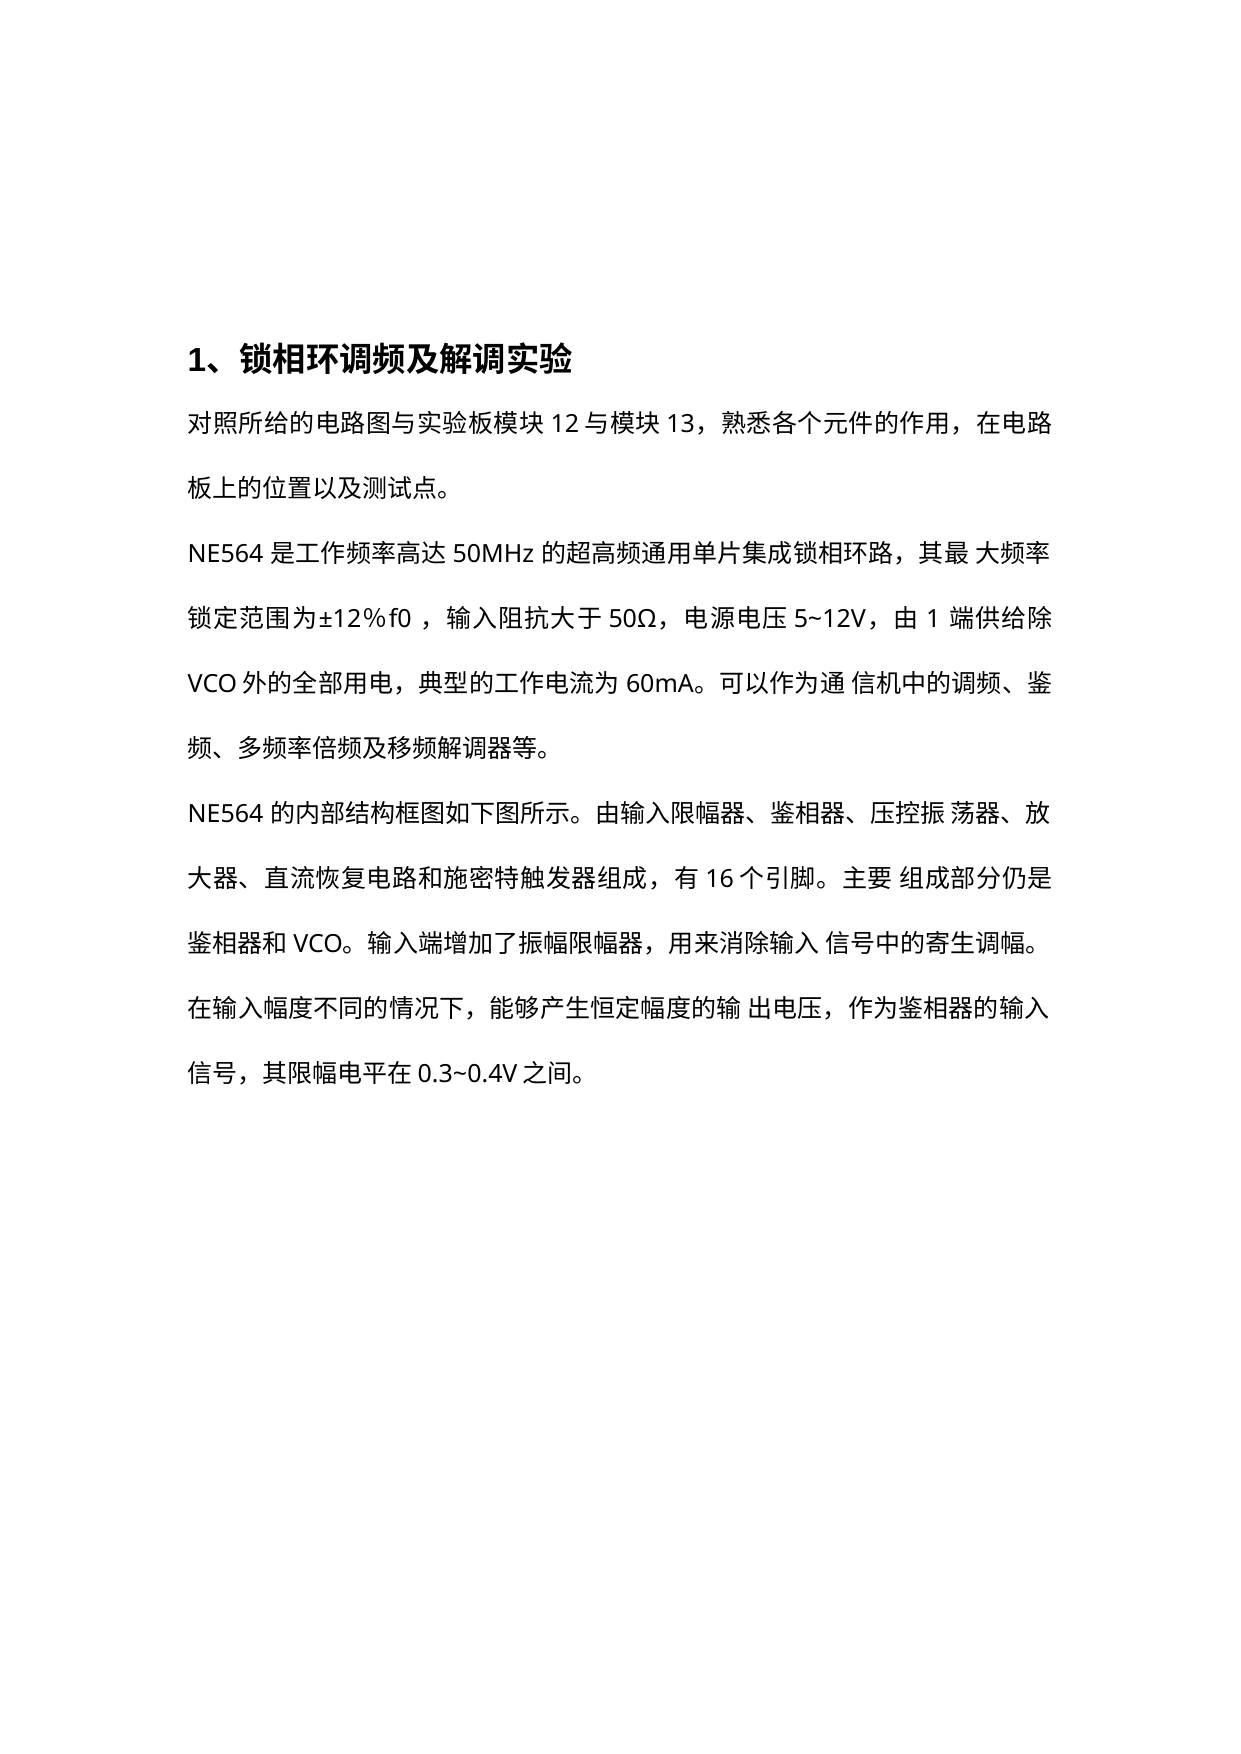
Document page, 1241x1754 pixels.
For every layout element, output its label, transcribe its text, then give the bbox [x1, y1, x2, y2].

text NE564 是工作频率高达50MHz 的超高频通用单片集成锁相环路，其最 大频率锁定范围为±12％f0 ，输入阻抗大于50Ω，电源电压5~12V，由 1 端供给除VCO外的全部用电，典型的工作电流为60mA。可以作为通 信机中的调频、鉴频、多频率倍频及移频解调器等。 [187, 519, 1053, 779]
text NE564 的内部结构框图如下图所示。由输入限幅器、鉴相器、压控振 荡器、放大器、直流恢复电路和施密特触发器组成，有16个引脚。主要 组成部分仍是鉴相器和VCO。输入端增加了振幅限幅器，用来消除输入 信号中的寄生调幅。在输入幅度不同的情况下，能够产生恒定幅度的输 出电压，作为鉴相器的输入信号，其限幅电平在0.3~0.4V之间。 [187, 779, 1053, 1104]
text 1、锁相环调频及解调实验 [187, 324, 1053, 389]
text 对照所给的电路图与实验板模块12与模块13，熟悉各个元件的作用，在电路板上的位置以及测试点。 [187, 389, 1053, 519]
